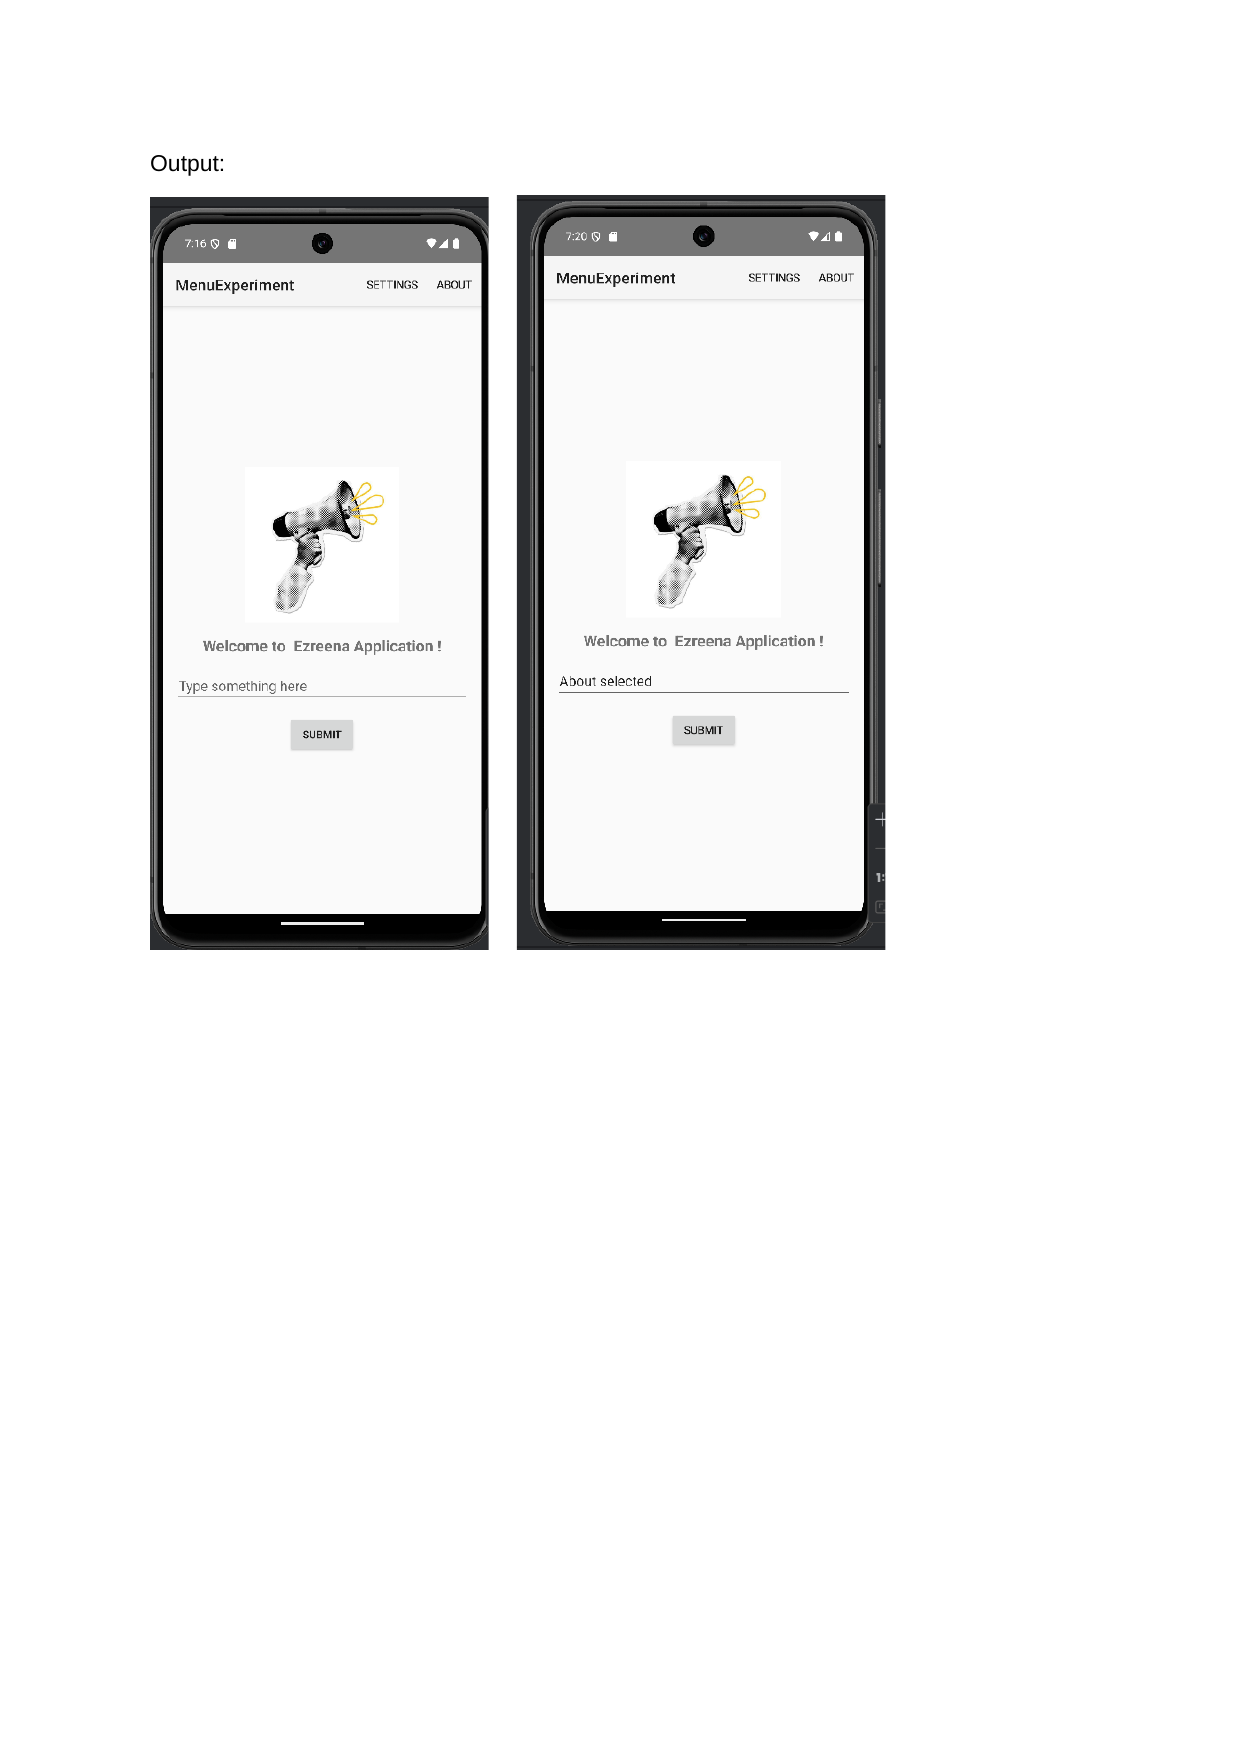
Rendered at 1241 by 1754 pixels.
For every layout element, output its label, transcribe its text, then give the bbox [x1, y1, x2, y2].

text Output: [150, 150, 1090, 176]
picture [150, 197, 489, 950]
picture [516, 195, 886, 950]
